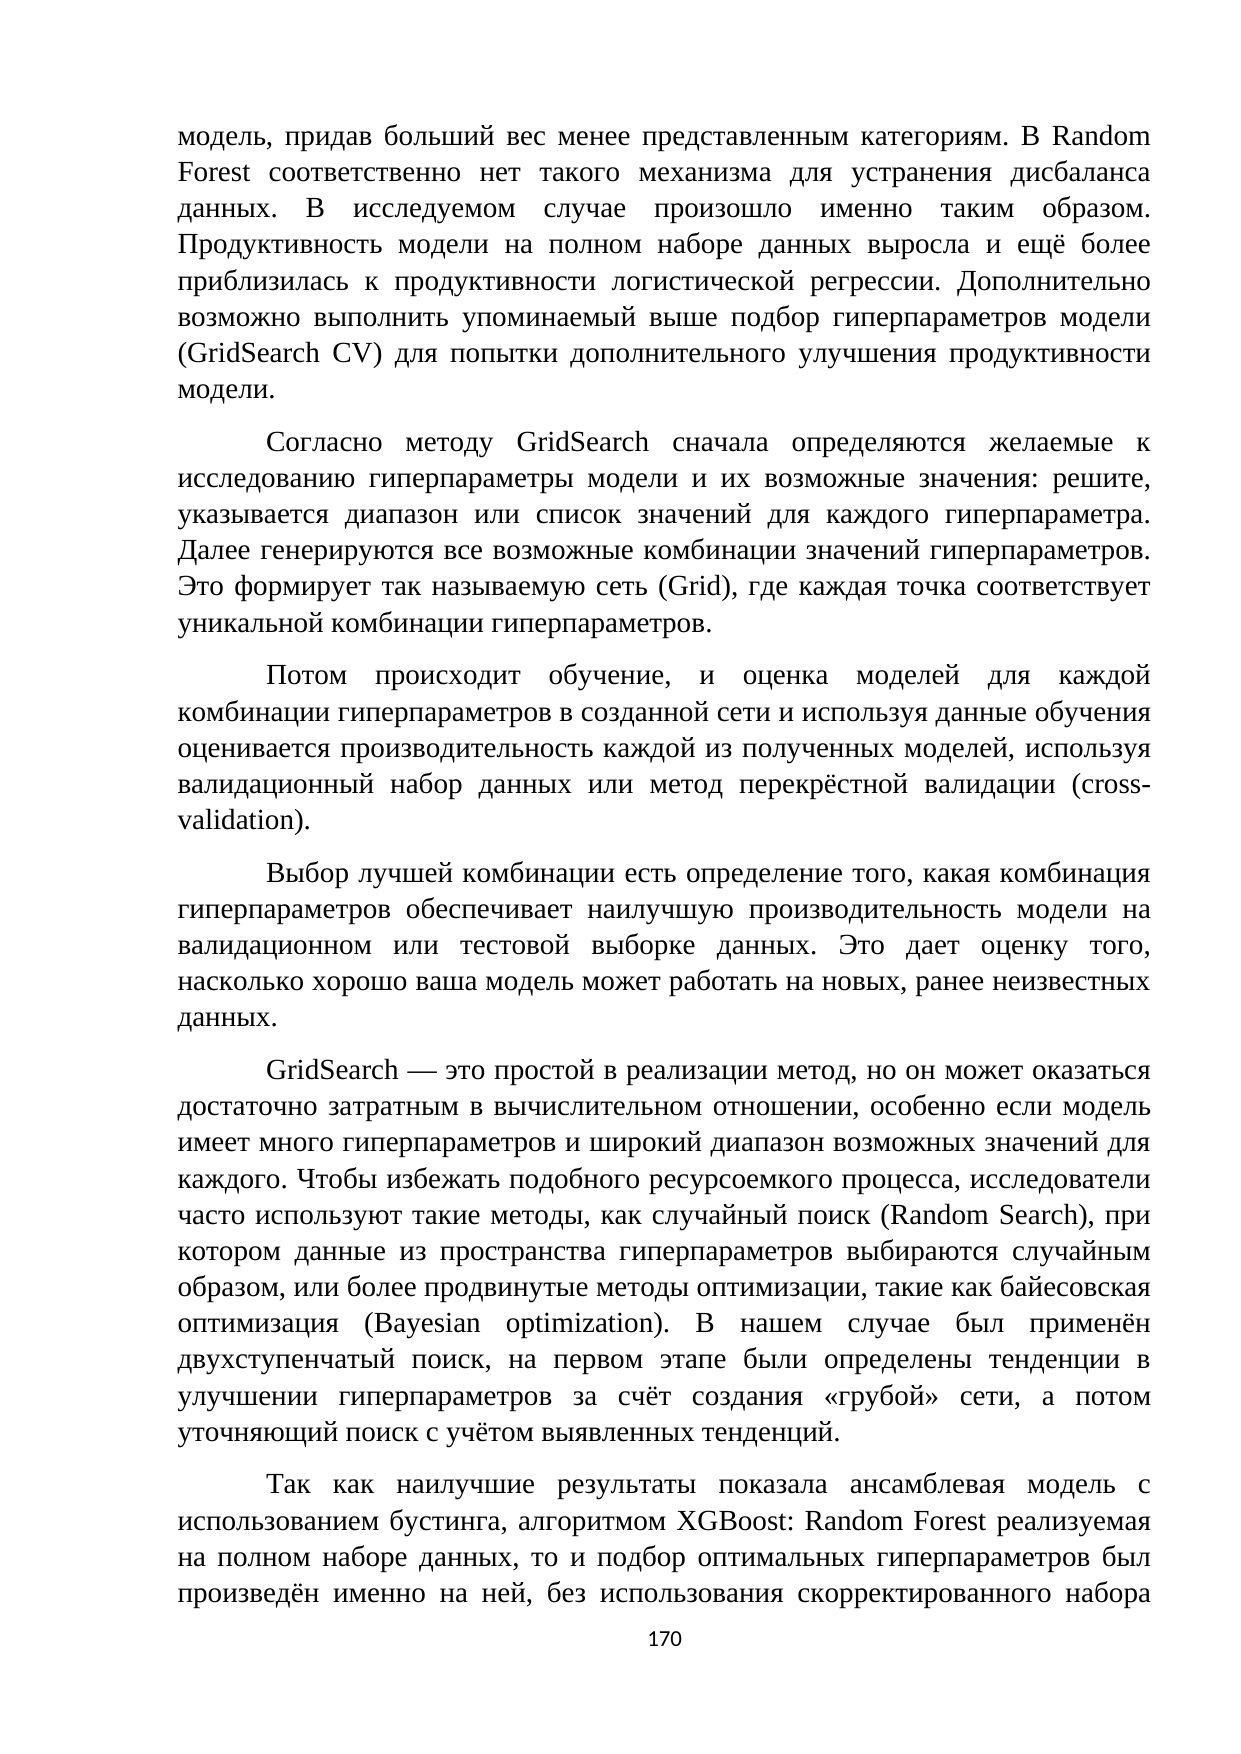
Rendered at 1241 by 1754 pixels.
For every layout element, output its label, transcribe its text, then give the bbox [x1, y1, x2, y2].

text Выбор лучшей комбинации есть определение того, какая комбинация гиперпараметров обеспечивает наилучшую производительность модели на валидационном или тестовой выборке данных. Это дает оценку того, насколько хорошо ваша модель может работать на новых, ранее неизвестных данных. [177, 855, 1152, 1033]
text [177, 1467, 1152, 1608]
text Согласно методу GridSearch сначала определяются желаемые к исследованию гиперпараметры модели и их возможные значения: решите, указывается диапазон или список значений для каждого гиперпараметра. Далее генерируются все возможные комбинации значений гиперпараметров. Это формирует так называемую сеть (Grid), где каждая точка соответствует уникальной комбинации гиперпараметров. [177, 424, 1152, 638]
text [177, 118, 1152, 405]
text GridSearch — это простой в реализации метод, но он может оказаться достаточно затратным в вычислительном отношении, особенно если модель имеет много гиперпараметров и широкий диапазон возможных значений для каждого. Чтобы избежать подобного ресурсоемкого процесса, исследователи часто используют такие методы, как случайный поиск (Random Search), при котором данные из пространства гиперпараметров выбираются случайным образом, или более продвинутые методы оптимизации, такие как байесовская оптимизация (Bayesian optimization). В нашем случае был применён двухступенчатый поиск, на первом этапе были определены тенденции в улучшении гиперпараметров за счёт создания «грубой» сети, а потом уточняющий поиск с учётом выявленных тенденций. [177, 1052, 1152, 1447]
text Потом происходит обучение, и оценка моделей для каждой комбинации гиперпараметров в созданной сети и используя данные обучения оценивается производительность каждой из полученных моделей, используя валидационный набор данных или метод перекрёстной валидации (cross-validation). [177, 657, 1152, 836]
